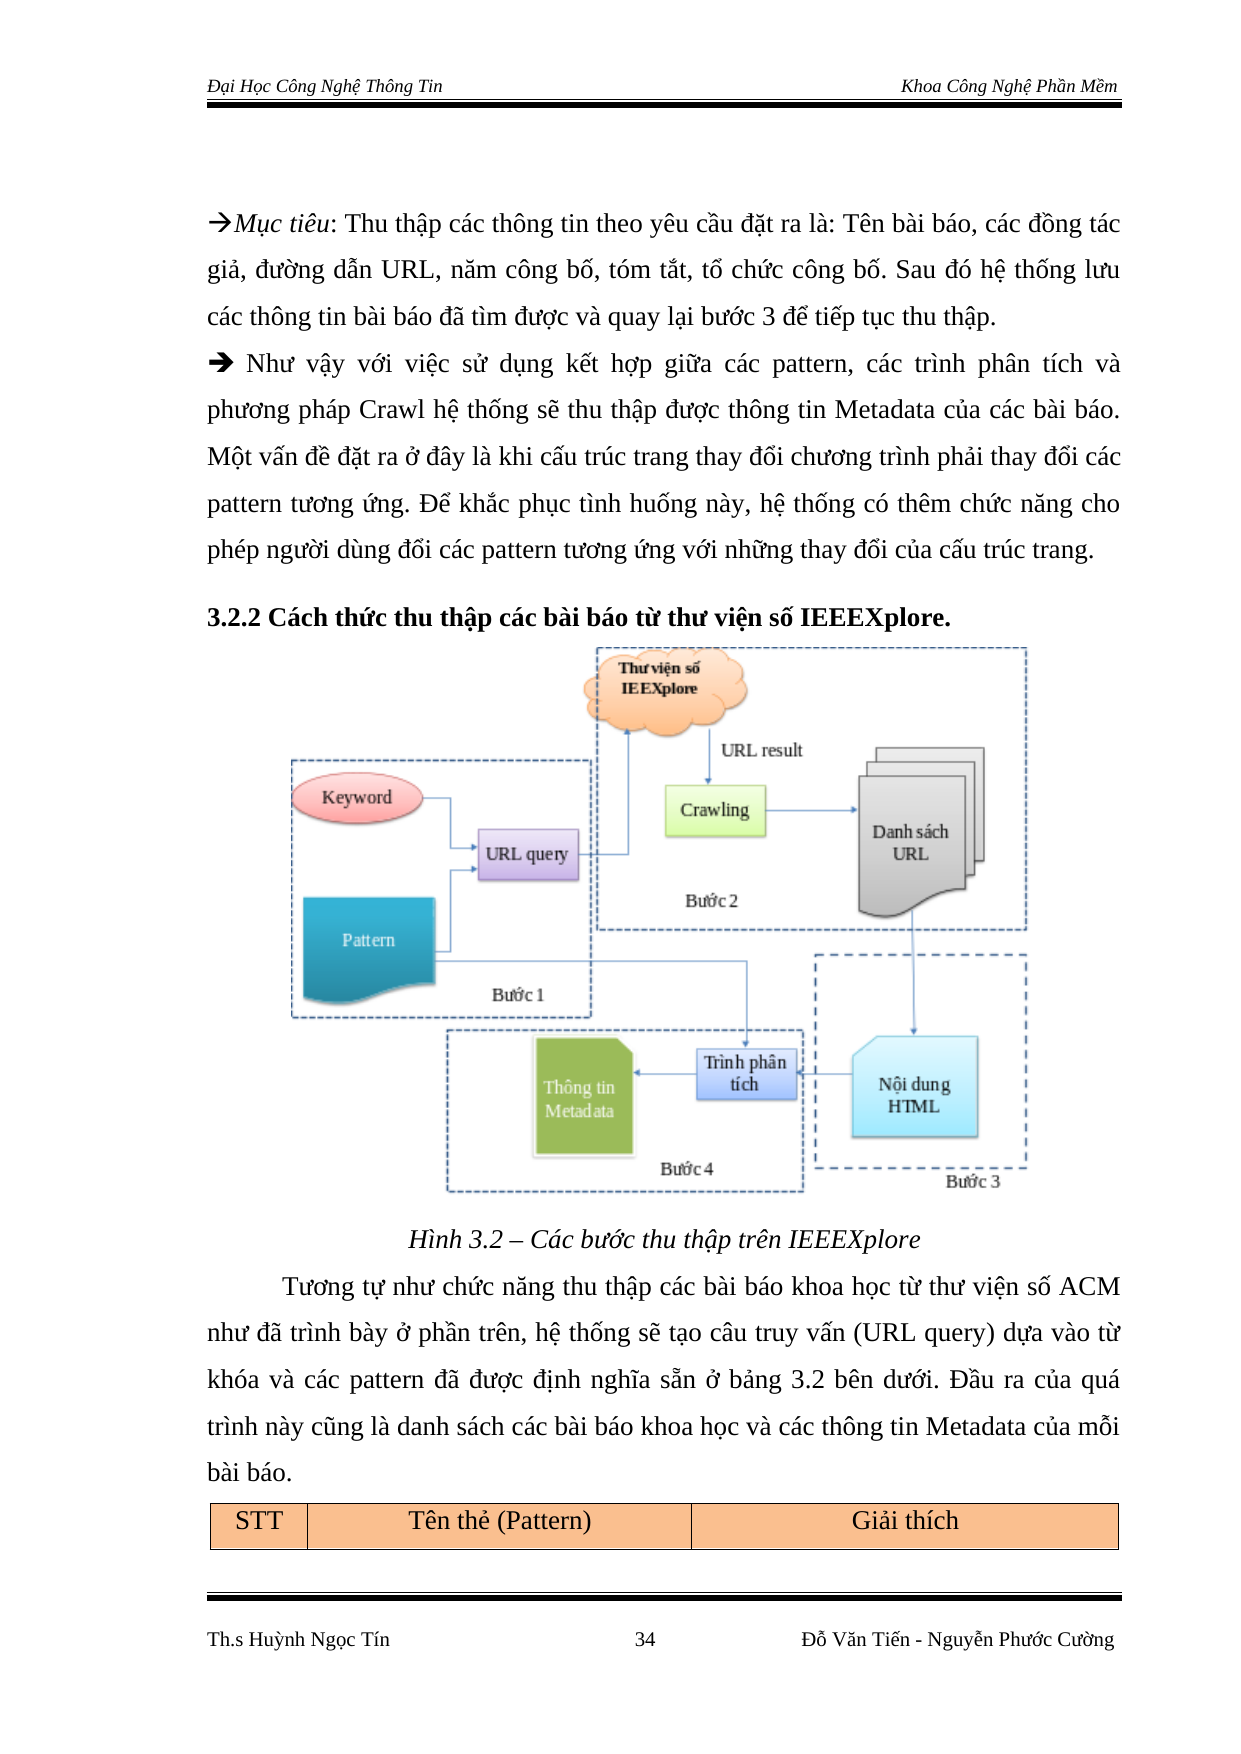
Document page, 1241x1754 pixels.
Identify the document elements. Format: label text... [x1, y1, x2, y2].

subtitle Hình 3.2 – Các bước thu thập trên IEEEXplore [207, 1223, 1122, 1254]
table_header Tên thẻ (Pattern) [308, 1504, 691, 1548]
table_header STT [211, 1504, 307, 1548]
text Như vậy với việc sử dụng kết hợp giữa các pattern, các trình phân tích và phương pháp Crawl hệ thống sẽ thu thập được thông tin Metadata của các bài báo. Một vấn đề đặt ra ở đây là khi cấu trúc trang thay đổi chương trình phải thay đổi các pattern tương ứng. Để khắc phục tình huống này, hệ thống có thêm chức năng cho phép người dùng đổi các pattern tương ứng với những thay đổi của cấu trúc trang. [207, 347, 1122, 565]
text Tương tự như chức năng thu thập các bài báo khoa học từ thư viện số ACM như đã trình bày ở phần trên, hệ thống sẽ tạo câu truy vấn (URL query) dựa vào từ khóa và các pattern đã được định nghĩa sẵn ở bảng 3.2 bên dưới. Đầu ra của quá trình này cũng là danh sách các bài báo khoa học và các thông tin Metadata của mỗi bài báo. [207, 1270, 1122, 1488]
text Mục tiêu: Thu thập các thông tin theo yêu cầu đặt ra là: Tên bài báo, các đồng tác giả, đường dẫn URL, năm công bố, tóm tắt, tổ chức công bố. Sau đó hệ thống lưu các thông tin bài báo đã tìm được và quay lại bước 3 để tiếp tục thu thập. [207, 207, 1122, 331]
table_header Giải thích [692, 1504, 1118, 1548]
subtitle 3.2.2 Cách thức thu thập các bài báo từ thư viện số IEEEXplore. [207, 601, 1122, 632]
